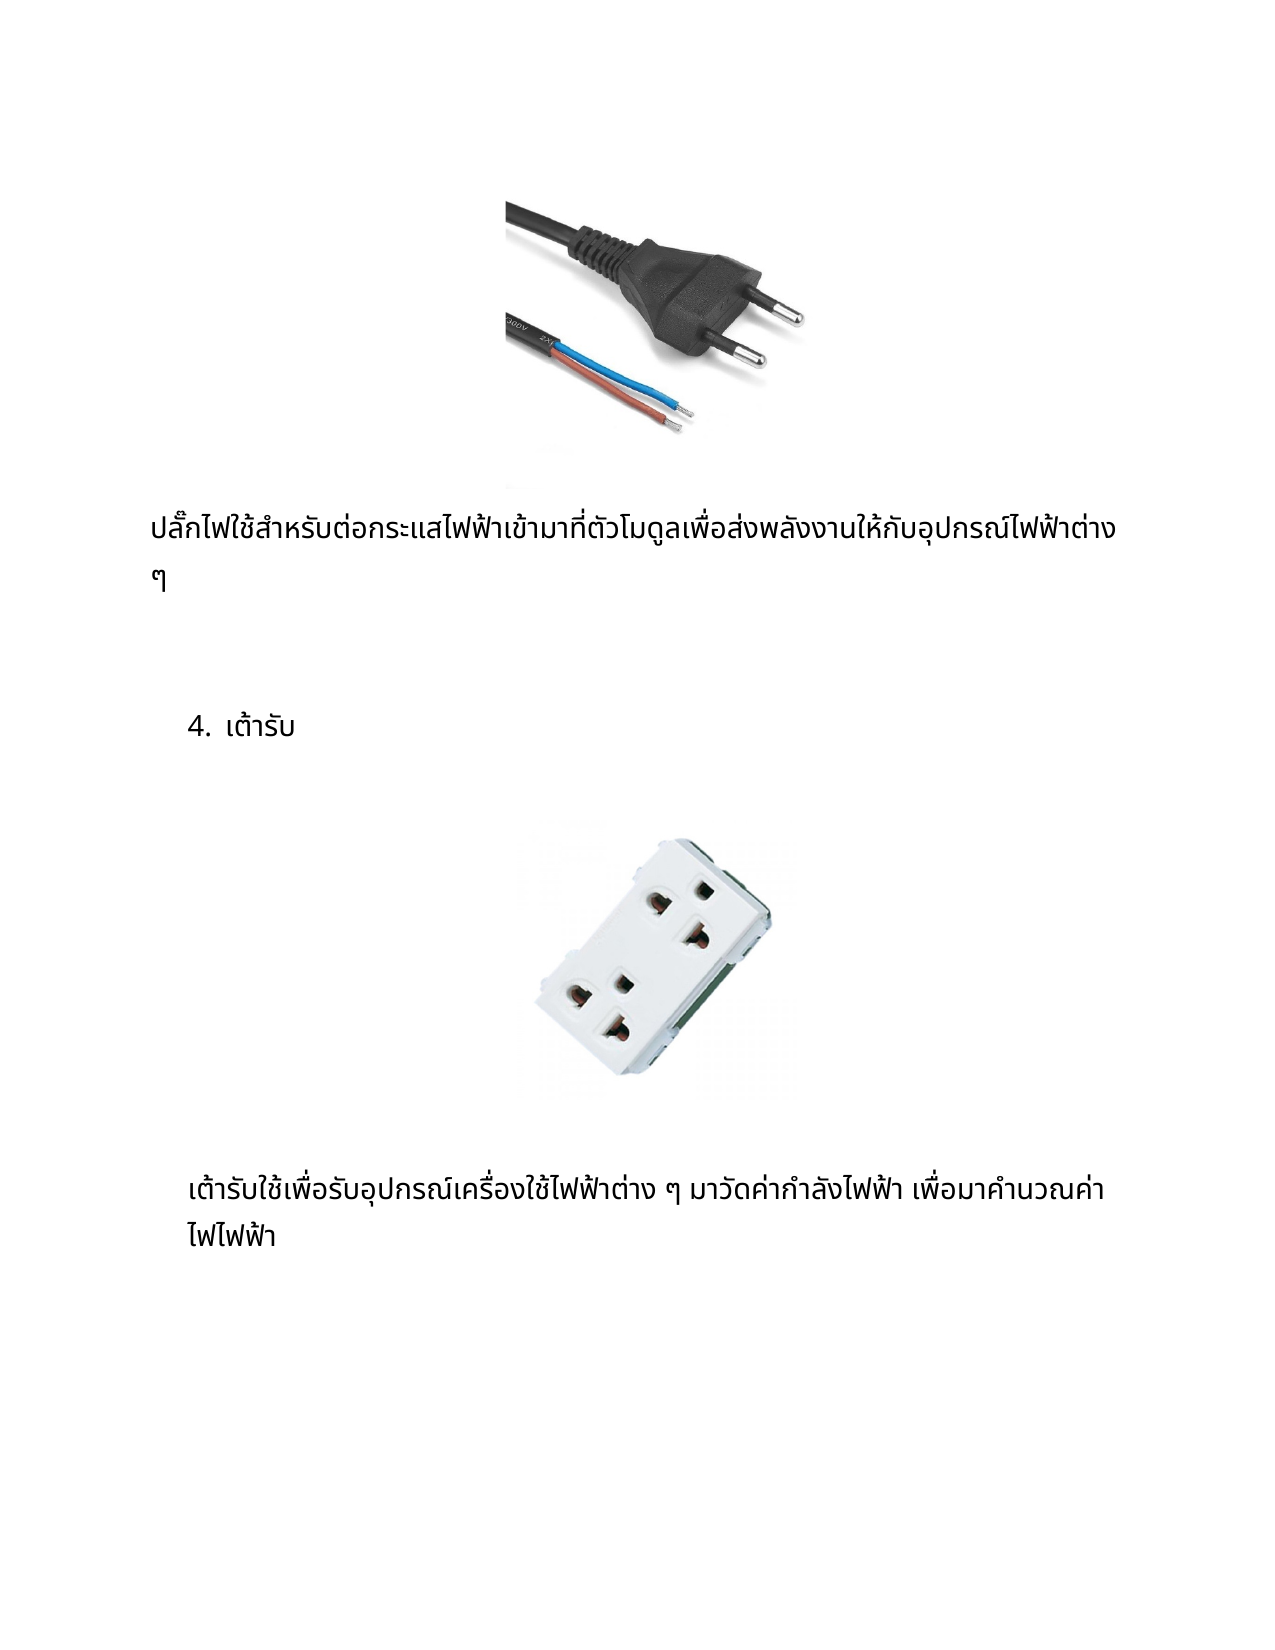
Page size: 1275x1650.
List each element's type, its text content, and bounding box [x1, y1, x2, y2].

picture [466, 769, 847, 1150]
text เต้ารับใช้เพื่อรับอุปกรณ์เครื่องใช้ไฟฟ้าต่าง ๆ มาวัดค่ากำลังไฟฟ้า เพื่อมาคำนวณค่าไฟไฟฟ้า [187, 1168, 1125, 1260]
picture [505, 150, 845, 489]
list เต้ารับ [187, 705, 1125, 749]
text ปลั๊กไฟใช้สำหรับต่อกระแสไฟฟ้าเข้ามาที่ตัวโมดูลเพื่อส่งพลังงานให้กับอุปกรณ์ไฟฟ้าต่าง ๆ [150, 508, 1125, 599]
